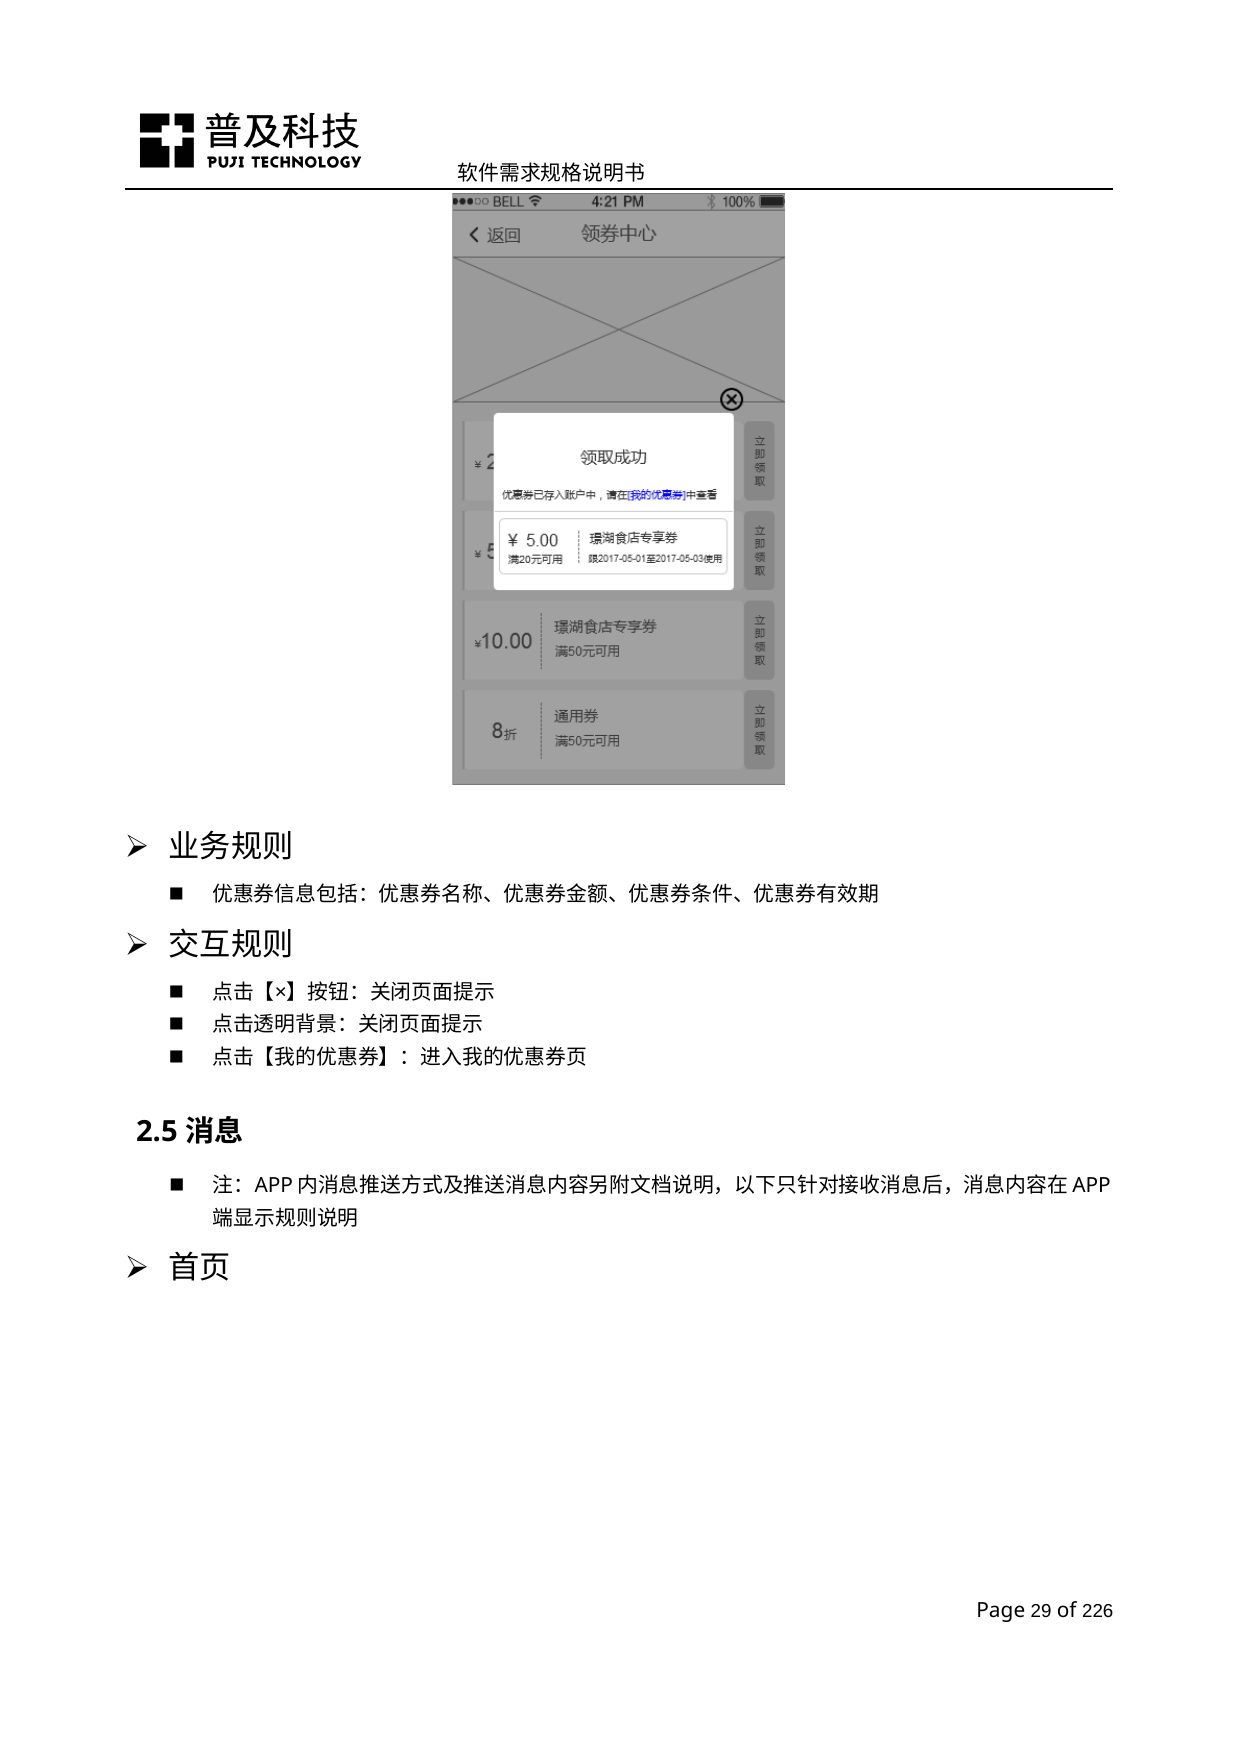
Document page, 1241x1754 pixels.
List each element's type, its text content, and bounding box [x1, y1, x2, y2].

list 业务规则 [124, 811, 1113, 876]
picture [124, 103, 365, 180]
subtitle 消息 [136, 1096, 1113, 1161]
list 交互规则 [124, 909, 1113, 974]
list 点击【我的优惠券】：进入我的优惠券页 [168, 1039, 1113, 1071]
picture [452, 193, 785, 785]
list 点击透明背景：关闭页面提示 [168, 1006, 1113, 1039]
list 点击【×】按钮：关闭页面提示 [168, 974, 1113, 1006]
list 注：APP内消息推送方式及推送消息内容另附文档说明，以下只针对接收消息后，消息内容在APP端显示规则说明 [169, 1168, 1113, 1233]
list 首页 [124, 1233, 1113, 1298]
list 优惠券信息包括：优惠券名称、优惠券金额、优惠券条件、优惠券有效期 [168, 876, 1113, 909]
